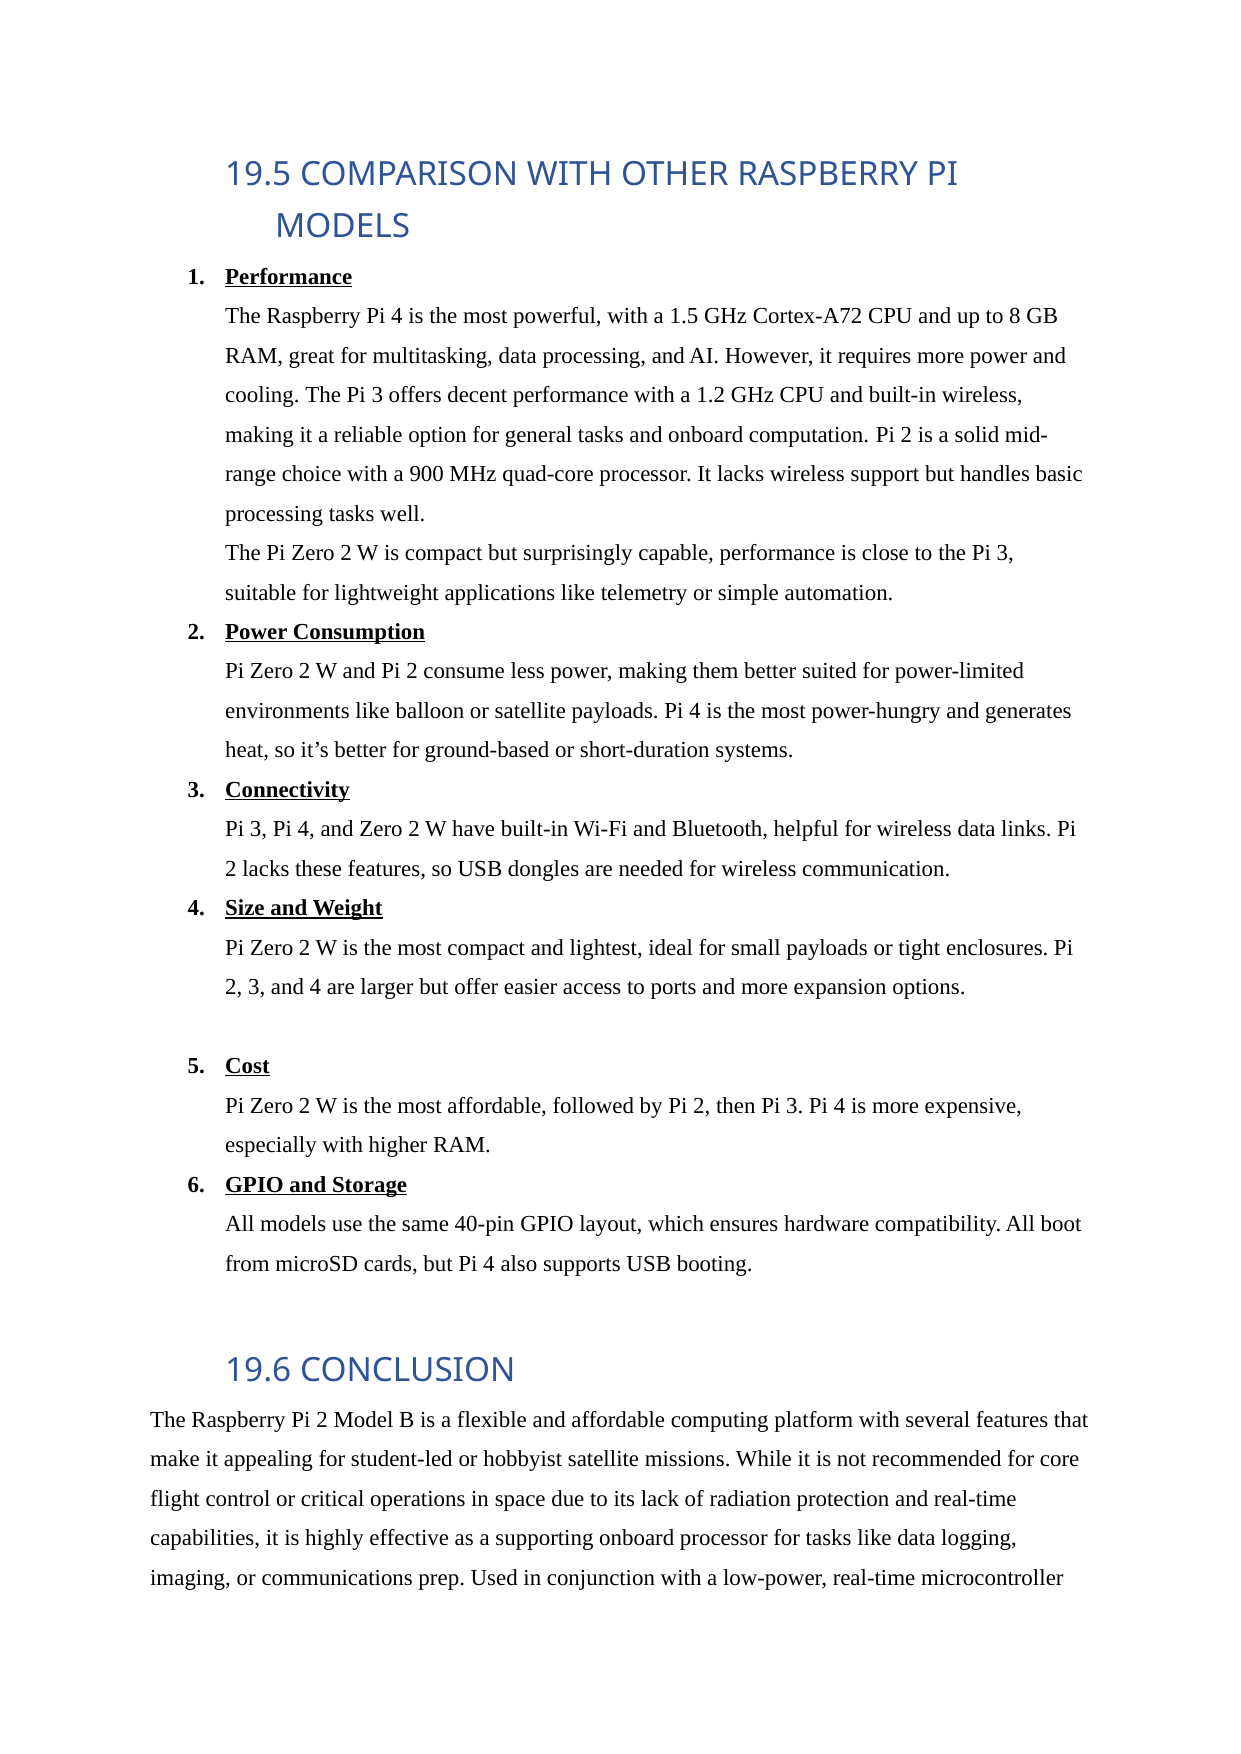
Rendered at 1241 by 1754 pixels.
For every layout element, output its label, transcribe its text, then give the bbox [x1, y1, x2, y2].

text Pi Zero 2 W is the most compact and lightest, ideal for small payloads or tight enclosures. Pi 2, 3, and 4 are larger but offer easier access to ports and more expansion options. [225, 934, 1090, 1000]
list Power Consumption [187, 618, 1090, 644]
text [150, 1406, 1090, 1590]
text Pi 3, Pi 4, and Zero 2 W have built-in Wi-Fi and Bluetooth, helpful for wireless data links. Pi 2 lacks these features, so USB dongles are needed for wireless communication. [225, 815, 1090, 881]
text Pi Zero 2 W and Pi 2 consume less power, making them better suited for power-limited environments like balloon or satellite payloads. Pi 4 is the most power-hungry and generates heat, so it’s better for ground-based or short-duration systems. [225, 657, 1090, 763]
text The Pi Zero 2 W is compact but surprisingly capable, performance is close to the Pi 3, suitable for lightweight applications like telemetry or simple automation. [225, 539, 1090, 605]
text The Raspberry Pi 4 is the most powerful, with a 1.5 GHz Cortex-A72 CPU and up to 8 GB RAM, great for multitasking, data processing, and AI. However, it requires more power and cooling. The Pi 3 offers decent performance with a 1.2 GHz CPU and built-in wireless, making it a reliable option for general tasks and onboard computation. Pi 2 is a solid mid-range choice with a 900 MHz quad-core processor. It lacks wireless support but handles basic processing tasks well. [225, 302, 1090, 526]
subtitle COMPARISON WITH OTHER RASPBERRY PI MODELS [225, 150, 1090, 248]
list Connectivity [187, 776, 1090, 802]
list Size and Weight [187, 894, 1090, 921]
subtitle CONCLUSION [225, 1345, 1090, 1391]
list Cost [187, 1052, 1090, 1079]
list GPIO and Storage [187, 1171, 1090, 1197]
list Performance [187, 263, 1090, 289]
text All models use the same 40-pin GPIO layout, which ensures hardware compatibility. All boot from microSD cards, but Pi 4 also supports USB booting. [225, 1210, 1090, 1276]
text Pi Zero 2 W is the most affordable, followed by Pi 2, then Pi 3. Pi 4 is more expensive, especially with higher RAM. [225, 1092, 1090, 1158]
